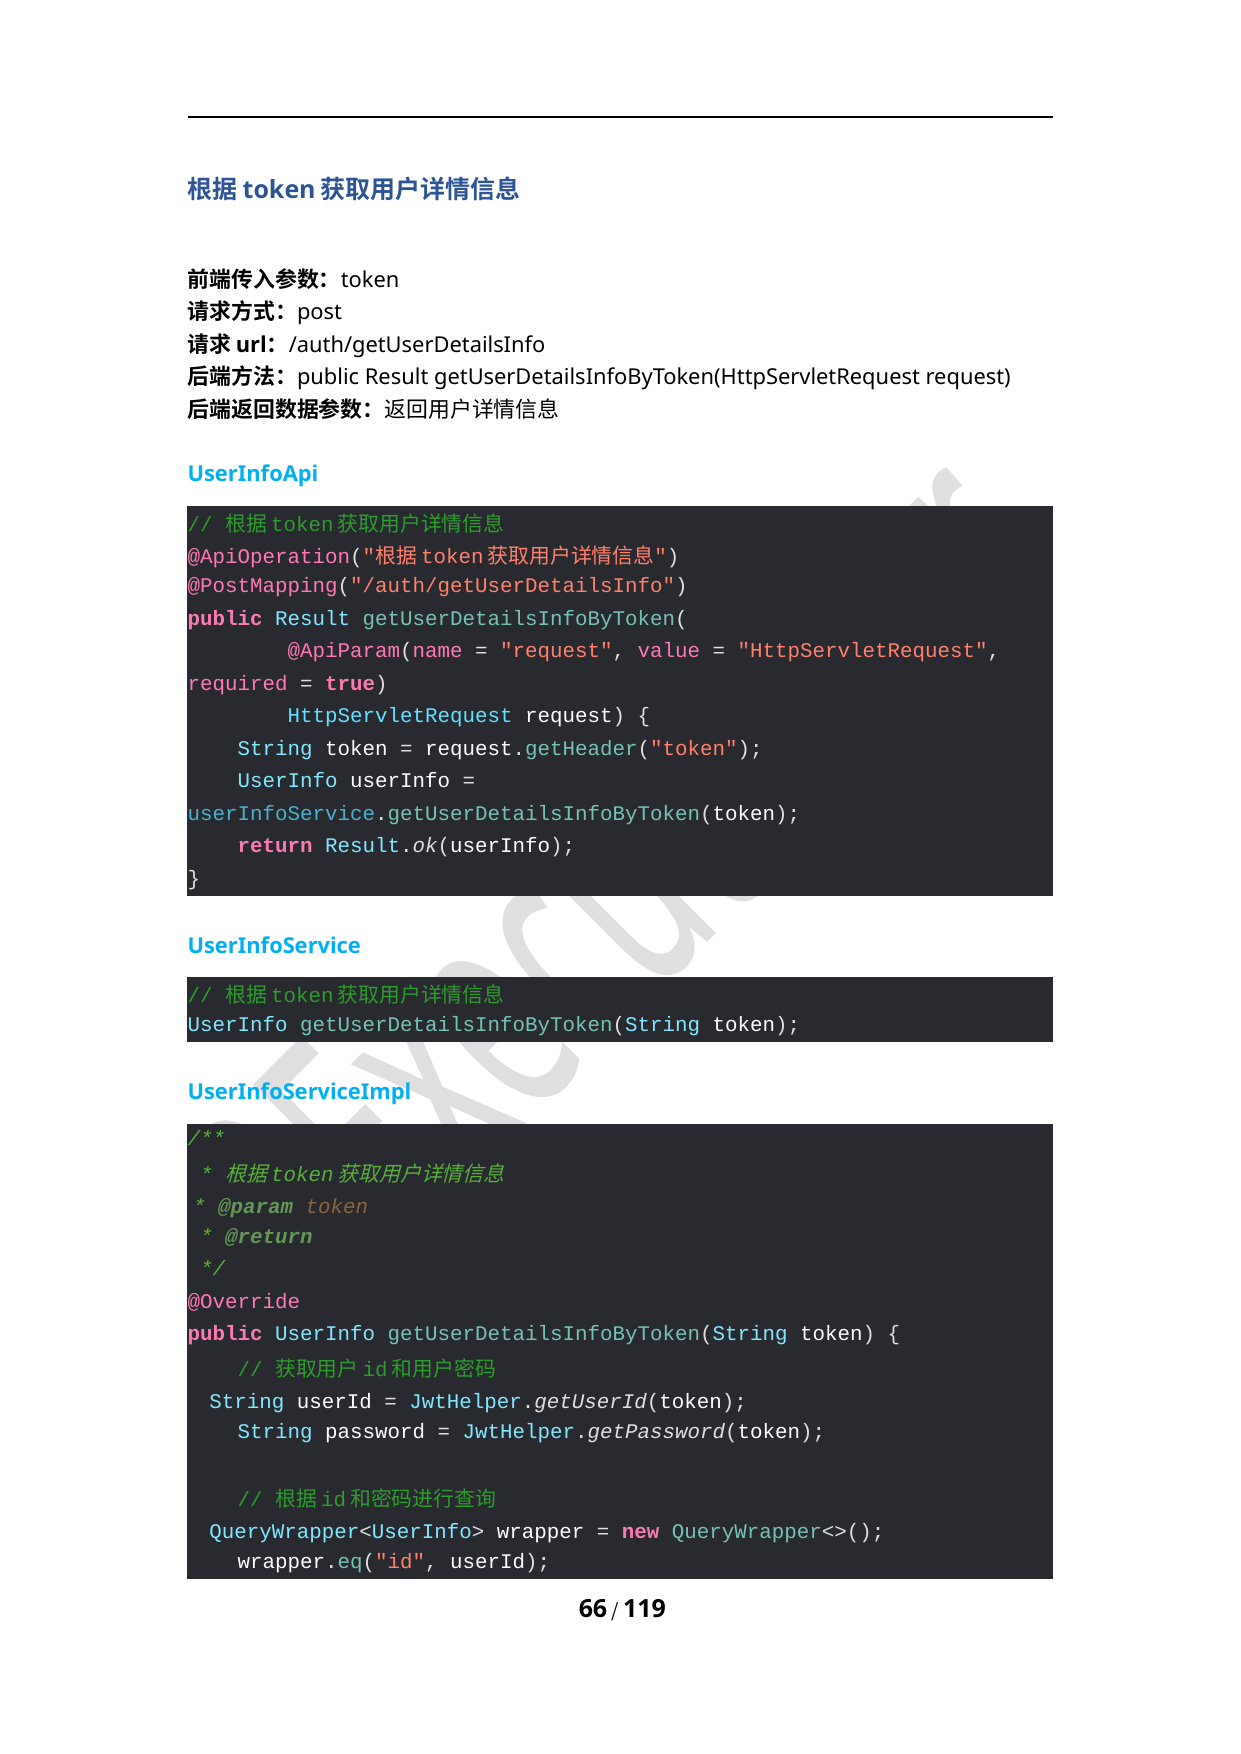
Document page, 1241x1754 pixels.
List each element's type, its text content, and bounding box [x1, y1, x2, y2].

text 前端传入参数：token [187, 262, 1053, 294]
text 根据token获取用户详情信息 [187, 156, 1053, 221]
text // 根据token获取用户详情信息 UserInfo getUserDetailsInfoByToken(String token); [187, 977, 1053, 1042]
text UserInfoService [187, 928, 1053, 961]
text 请求方式：post [187, 294, 1053, 327]
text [187, 1124, 1053, 1579]
text 后端方法：public Result getUserDetailsInfoByToken(HttpServletRequest request) [187, 359, 1053, 392]
text UserInfoApi [187, 457, 1053, 489]
text UserInfoServiceImpl [187, 1075, 1053, 1107]
text 请求url：/auth/getUserDetailsInfo [187, 327, 1053, 359]
text 后端返回数据参数：返回用户详情信息 [187, 392, 1053, 424]
text // 根据token获取用户详情信息 @ApiOperation("根据token获取用户详情信息") @PostMapping("/auth/getUserDetailsInfo") public Result getUserDetailsInfoByToken( @ApiParam(name = "request", value = "HttpServletRequest", required = true) HttpServletRequest request) { String token = request.getHeader("token"); UserInfo userInfo = userInfoService.getUserDetailsInfoByToken(token); return Result.ok(userInfo); } [187, 506, 1053, 896]
